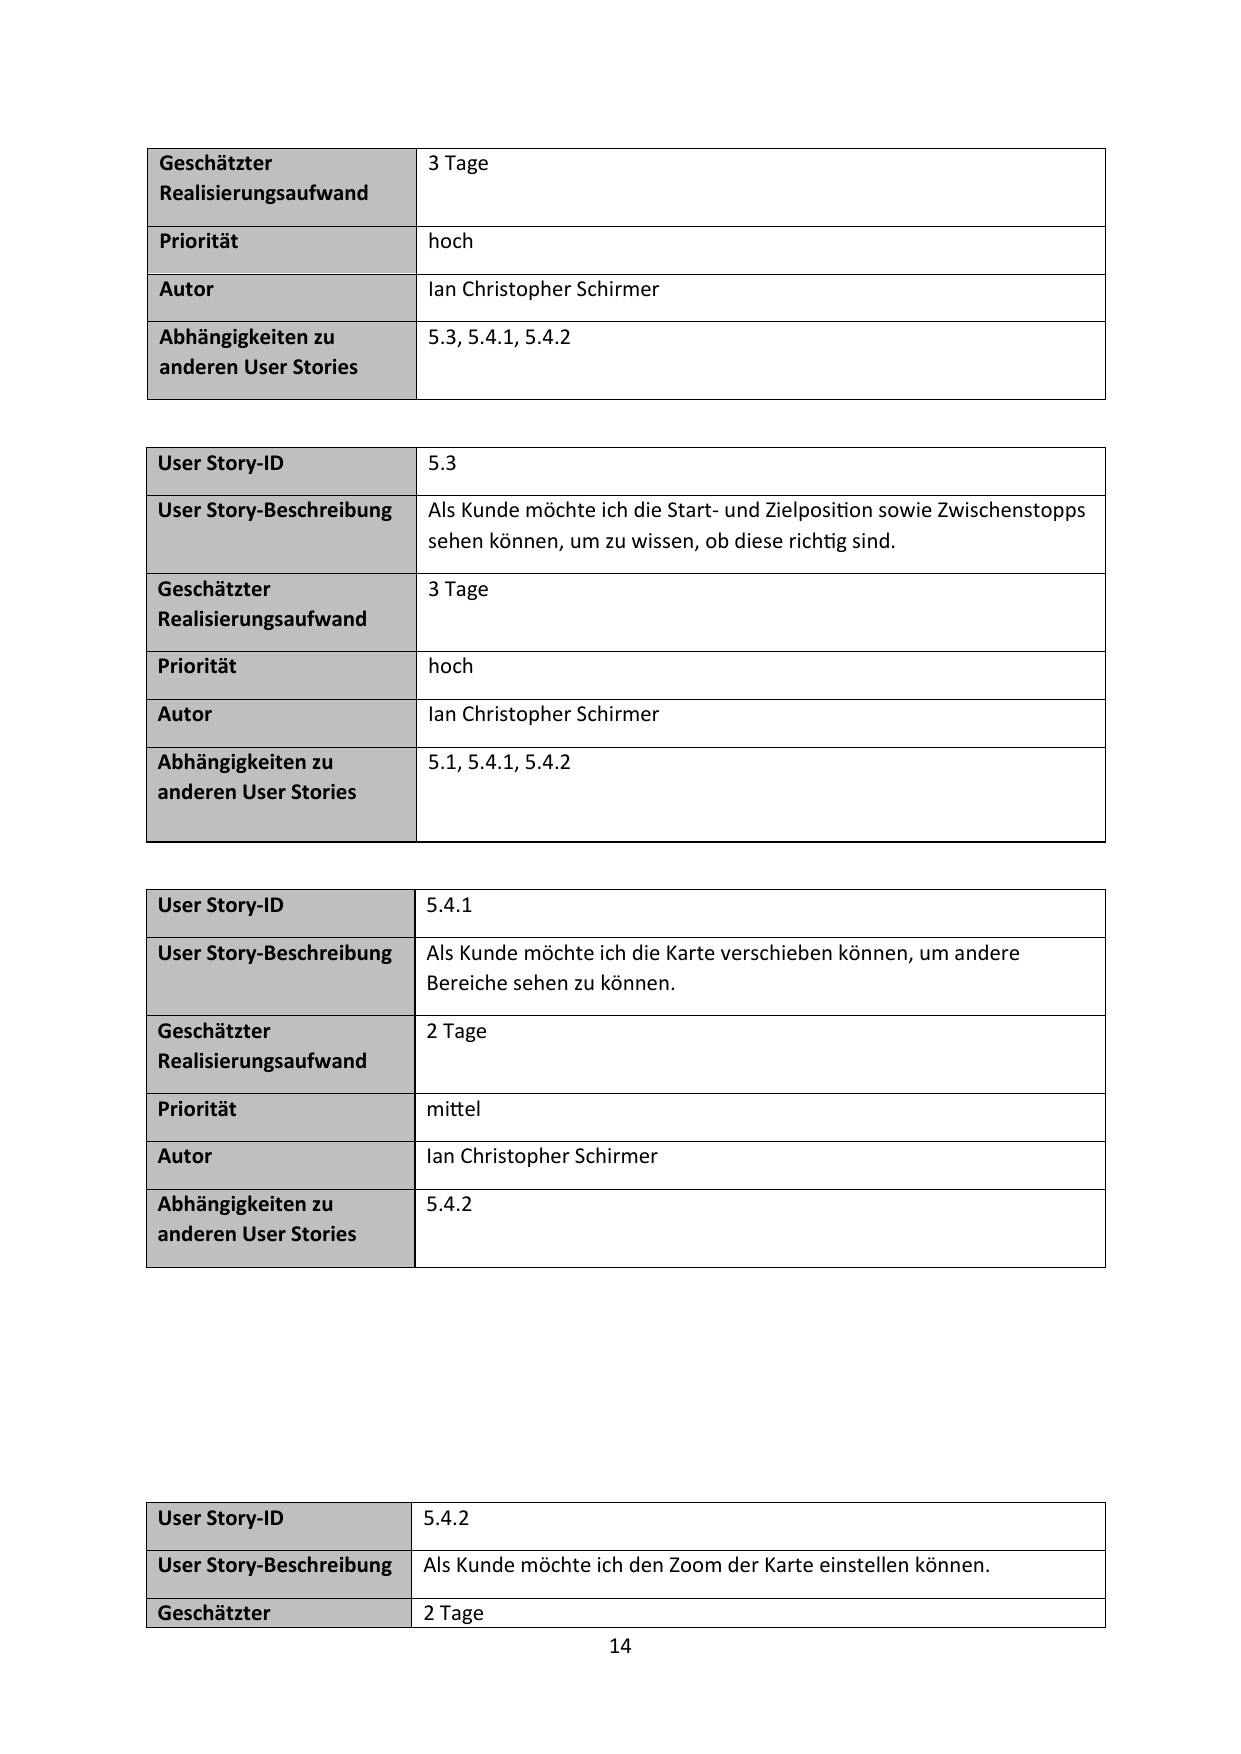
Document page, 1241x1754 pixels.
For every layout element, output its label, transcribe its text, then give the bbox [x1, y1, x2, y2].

table_cell Abhängigkeiten zu anderen User Stories [148, 322, 416, 399]
table_cell 5.3, 5.4.1, 5.4.2 [417, 322, 1105, 399]
table_cell 5.4.2 [416, 1190, 1105, 1267]
table_cell Geschätzter Realisierungsaufwand [148, 149, 416, 226]
table_header 5.4.2 [412, 1503, 1105, 1550]
table_header User Story-ID [147, 890, 414, 937]
table_cell Abhängigkeiten zu anderen User Stories [147, 748, 416, 841]
table_cell hoch [417, 227, 1105, 273]
table_cell Priorität [148, 227, 416, 273]
table_cell Abhängigkeiten zu anderen User Stories [147, 1190, 414, 1267]
table_cell Priorität [147, 652, 416, 699]
table_cell User Story-Beschreibung [147, 938, 414, 1015]
table_cell hoch [417, 652, 1105, 699]
table_header User Story-ID [147, 448, 416, 495]
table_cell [147, 1599, 411, 1627]
table_cell 5.1, 5.4.1, 5.4.2 [417, 748, 1105, 841]
table_cell Geschätzter Realisierungsaufwand [147, 1016, 414, 1093]
table_header 5.4.1 [416, 890, 1105, 937]
table_header User Story-ID [147, 1503, 411, 1550]
table_cell Als Kunde möchte ich den Zoom der Karte einstellen können. [412, 1551, 1105, 1598]
table_cell 2 Tage [416, 1016, 1105, 1093]
table_cell mittel [416, 1094, 1105, 1141]
table_cell 3 Tage [417, 574, 1105, 651]
table_cell Ian Christopher Schirmer [417, 700, 1105, 747]
table_cell Ian Christopher Schirmer [416, 1142, 1105, 1189]
table_cell Als Kunde möchte ich die Karte verschieben können, um andere Bereiche sehen zu können. [416, 938, 1105, 1015]
table_cell Priorität [147, 1094, 414, 1141]
table_cell Als Kunde möchte ich die Start- und Zielposition sowie Zwischenstopps sehen können, um zu wissen, ob diese richtig sind. [417, 496, 1105, 573]
table_cell User Story-Beschreibung [147, 1551, 411, 1598]
table_cell 2 Tage [412, 1599, 1105, 1627]
table_cell Ian Christopher Schirmer [417, 275, 1105, 321]
table_cell Autor [147, 700, 416, 747]
table_cell Autor [148, 275, 416, 321]
table_cell User Story-Beschreibung [147, 496, 416, 573]
table_cell Geschätzter Realisierungsaufwand [147, 574, 416, 651]
table_cell 3 Tage [417, 149, 1105, 226]
table_cell Autor [147, 1142, 414, 1189]
table_header 5.3 [417, 448, 1105, 495]
